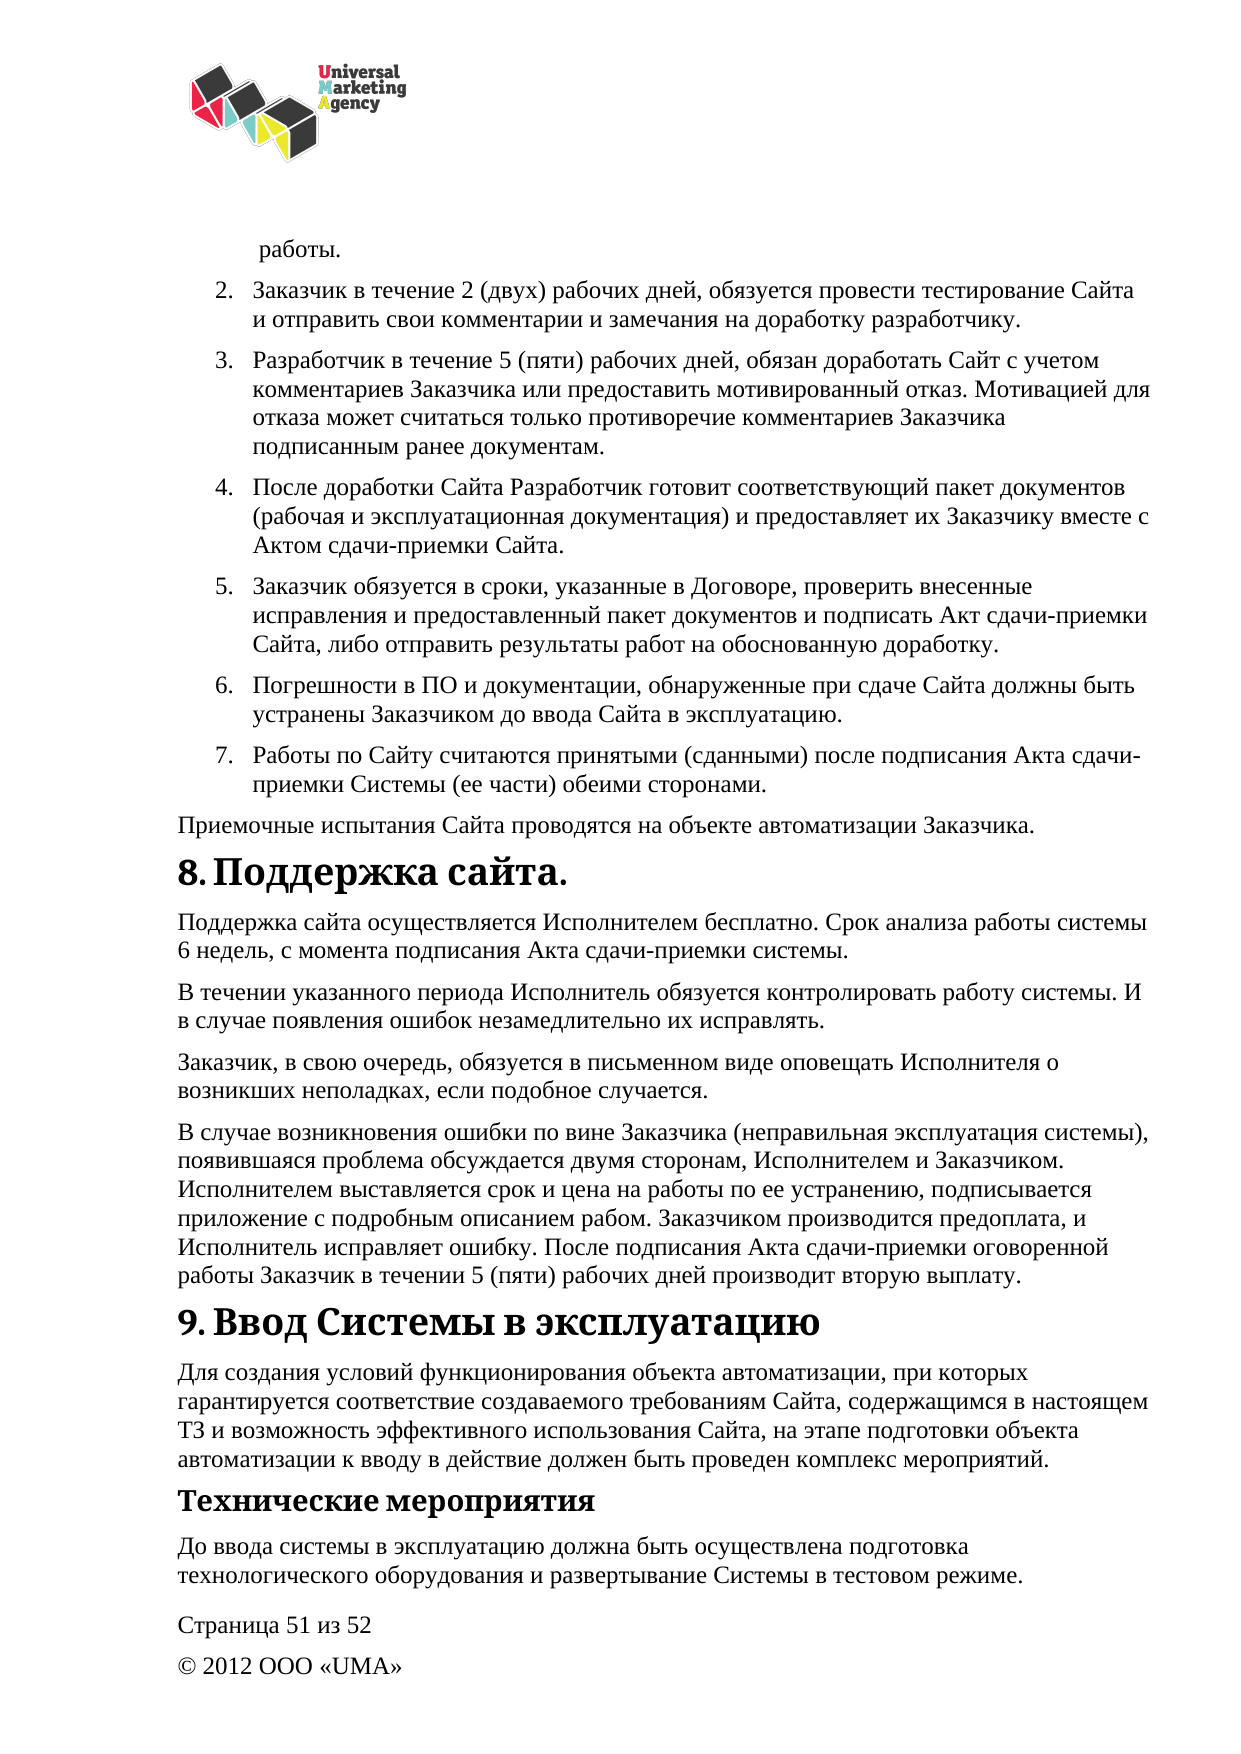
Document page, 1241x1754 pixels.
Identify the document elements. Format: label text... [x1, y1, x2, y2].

text Для создания условий функционирования объекта автоматизации, при которых гарантируется соответствие создаваемого требованиям Сайта, содержащимся в настоящем ТЗ и возможность эффективного использования Сайта, на этапе подготовки объекта автоматизации к вводу в действие должен быть проведен комплекс мероприятий. [177, 1357, 1152, 1472]
list Работы по Сайту считаются принятыми (сданными) после подписания Акта сдачи-приемки Системы (ее части) обеими сторонами. [215, 740, 1152, 797]
text Поддержка сайта осуществляется Исполнителем бесплатно. Срок анализа работы системы 6 недель, с момента подписания Акта сдачи-приемки системы. [177, 907, 1152, 964]
list Заказчик обязуется в сроки, указанные в Договоре, проверить внесенные исправления и предоставленный пакет документов и подписать Акт сдачи-приемки Сайта, либо отправить результаты работ на обоснованную доработку. [215, 571, 1152, 657]
subtitle Ввод Системы в эксплуатацию [177, 1302, 1152, 1345]
list Погрешности в ПО и документации, обнаруженные при сдаче Сайта должны быть устранены Заказчиком до ввода Сайта в эксплуатацию. [215, 670, 1152, 727]
list Заказчик в течение 2 (двух) рабочих дней, обязуется провести тестирование Сайта и отправить свои комментарии и замечания на доработку разработчику. [215, 275, 1152, 332]
text В течении указанного периода Исполнитель обязуется контролировать работу системы. И в случае появления ошибок незамедлительно их исправлять. [177, 977, 1152, 1034]
text В случае возникновения ошибки по вине Заказчика (неправильная эксплуатация системы), появившаяся проблема обсуждается двумя сторонам, Исполнителем и Заказчиком. Исполнителем выставляется срок и цена на работы по ее устранению, подписывается приложение с подробным описанием рабом. Заказчиком производится предоплата, и Исполнитель исправляет ошибку. После подписания Акта сдачи-приемки оговоренной работы Заказчик в течении 5 (пяти) рабочих дней производит вторую выплату. [177, 1117, 1152, 1289]
list После доработки Сайта Разработчик готовит соответствующий пакет документов (рабочая и эксплуатационная документация) и предоставляет их Заказчику вместе с Актом сдачи-приемки Сайта. [215, 472, 1152, 559]
picture [177, 24, 415, 193]
subtitle Технические мероприятия [177, 1485, 1152, 1518]
list работы. [252, 234, 1152, 262]
subtitle Поддержка сайта. [177, 851, 1152, 894]
text Заказчик, в свою очередь, обязуется в письменном виде оповещать Исполнителя о возникших неполадках, если подобное случается. [177, 1047, 1152, 1104]
text До ввода системы в эксплуатацию должна быть осуществлена подготовка технологического оборудования и развертывание Системы в тестовом режиме. [177, 1531, 1152, 1588]
list Разработчик в течение 5 (пяти) рабочих дней, обязан доработать Сайт с учетом комментариев Заказчика или предоставить мотивированный отказ. Мотивацией для отказа может считаться только противоречие комментариев Заказчика подписанным ранее документам. [215, 345, 1152, 460]
text Приемочные испытания Сайта проводятся на объекте автоматизации Заказчика. [177, 810, 1152, 839]
